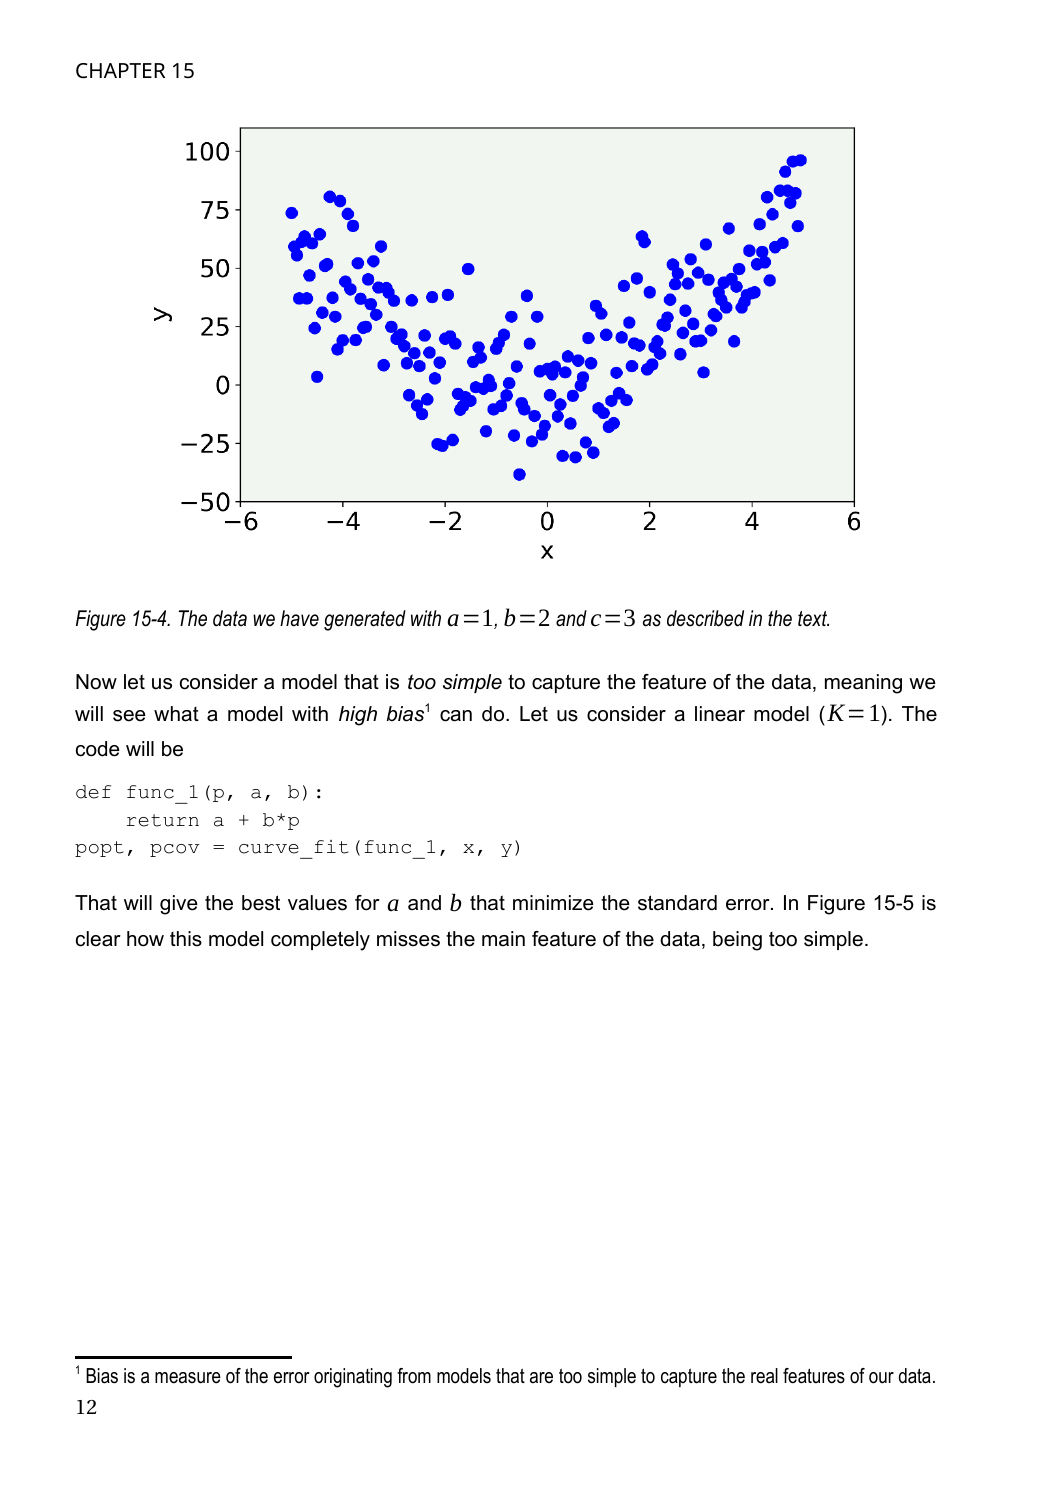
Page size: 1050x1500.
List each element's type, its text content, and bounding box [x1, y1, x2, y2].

text popt, pcov = curve_fit(func_1, x, y) [75, 836, 937, 859]
text return a + b*p [75, 808, 937, 832]
text def func_1(p, a, b): [75, 781, 937, 805]
text Now let us consider a model that is too simple to capture the feature of the data, meaning we will see what a model with high bias can do. Let us consider a linear model (). The code will be [75, 661, 937, 761]
text That will give the best values for and that minimize the standard error. In Figure 15-5 is clear how this model completely misses the main feature of the data, being too simple. [75, 884, 937, 950]
text Figure 15-4. The data we have generated with , and as described in the text. [75, 604, 937, 632]
picture [141, 112, 871, 563]
